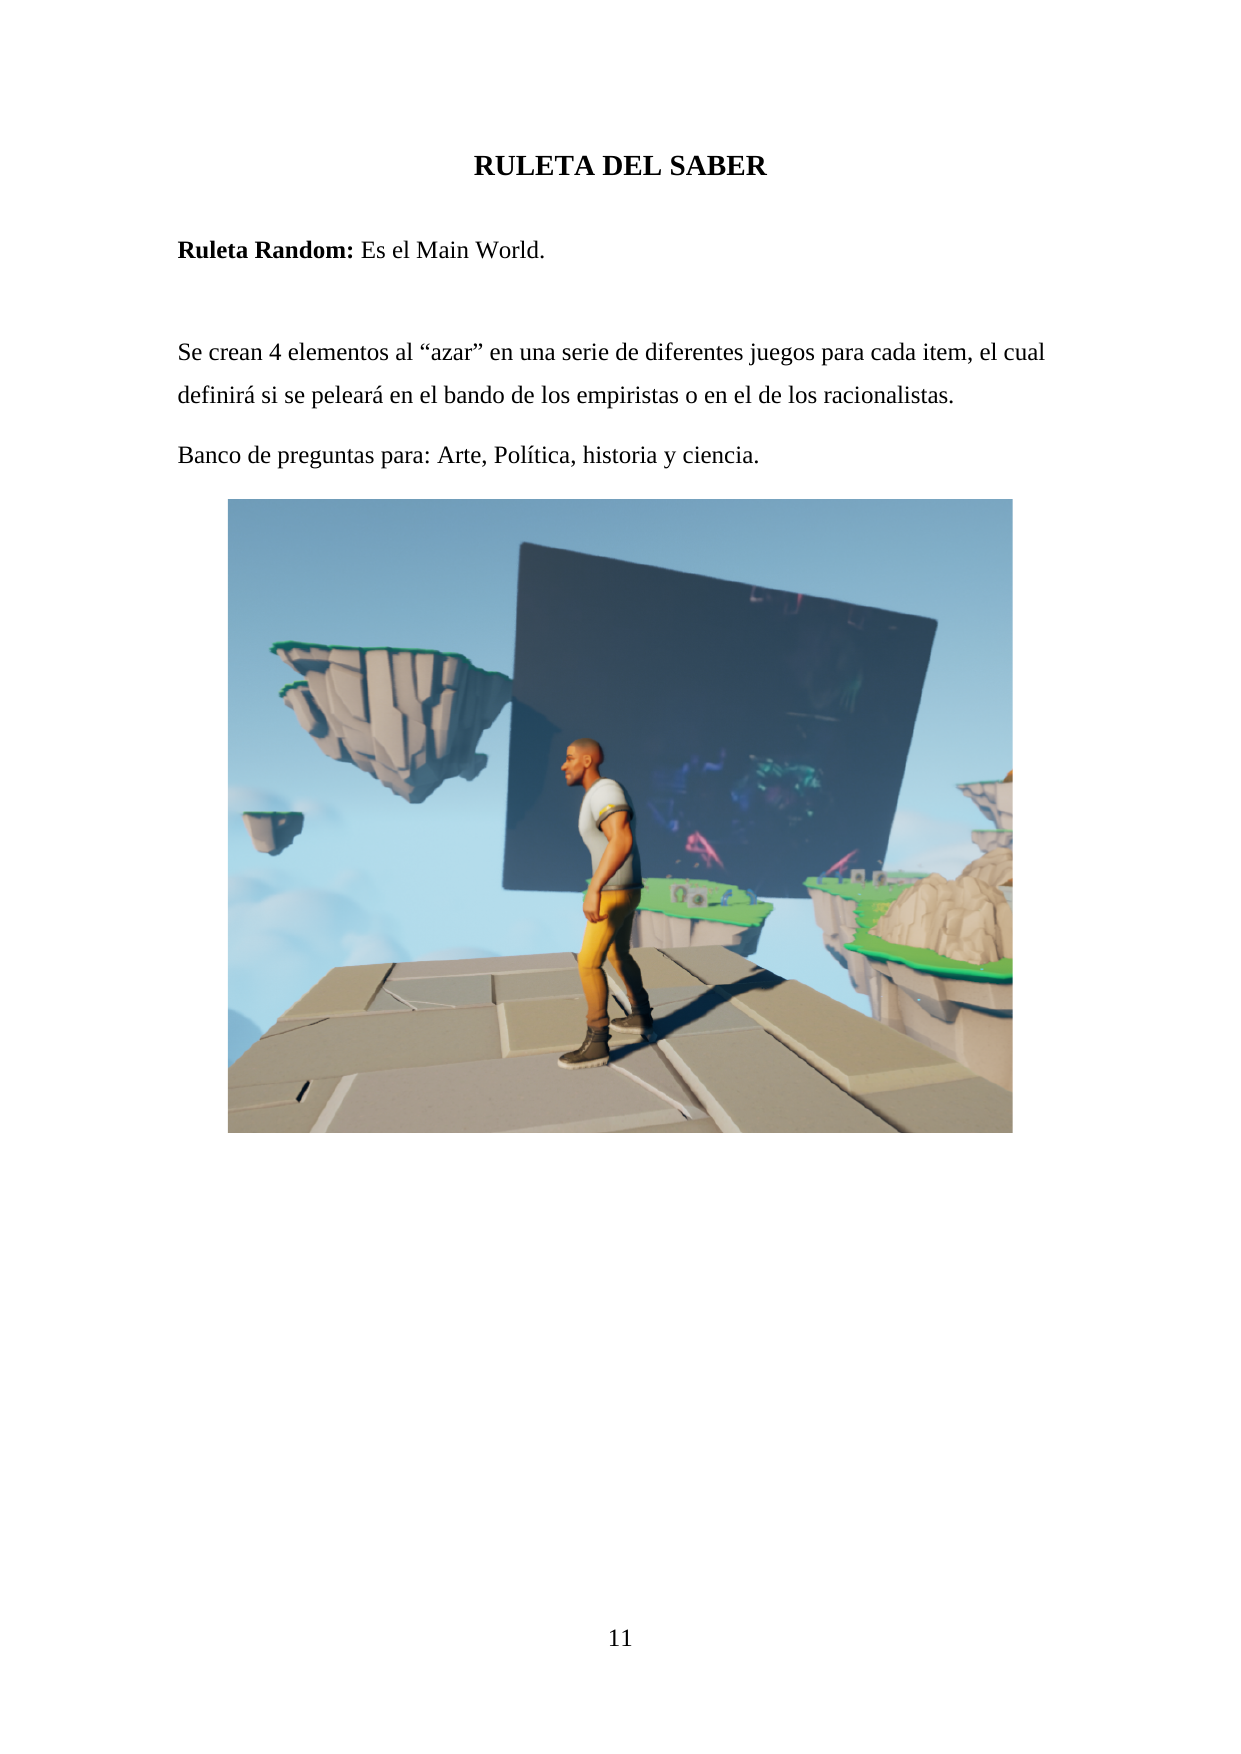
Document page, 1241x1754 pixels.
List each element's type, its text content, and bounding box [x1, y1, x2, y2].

text Se crean 4 elementos al “azar” en una serie de diferentes juegos para cada item, el cual definirá si se peleará en el bando de los empiristas o en el de los racionalistas. [177, 337, 1063, 409]
text RULETA DEL SABER [177, 148, 1063, 181]
picture [227, 499, 1013, 1133]
text Banco de preguntas para: Arte, Política, historia y ciencia. [177, 440, 1063, 468]
text Ruleta Random: Es el Main World. [177, 236, 1063, 306]
